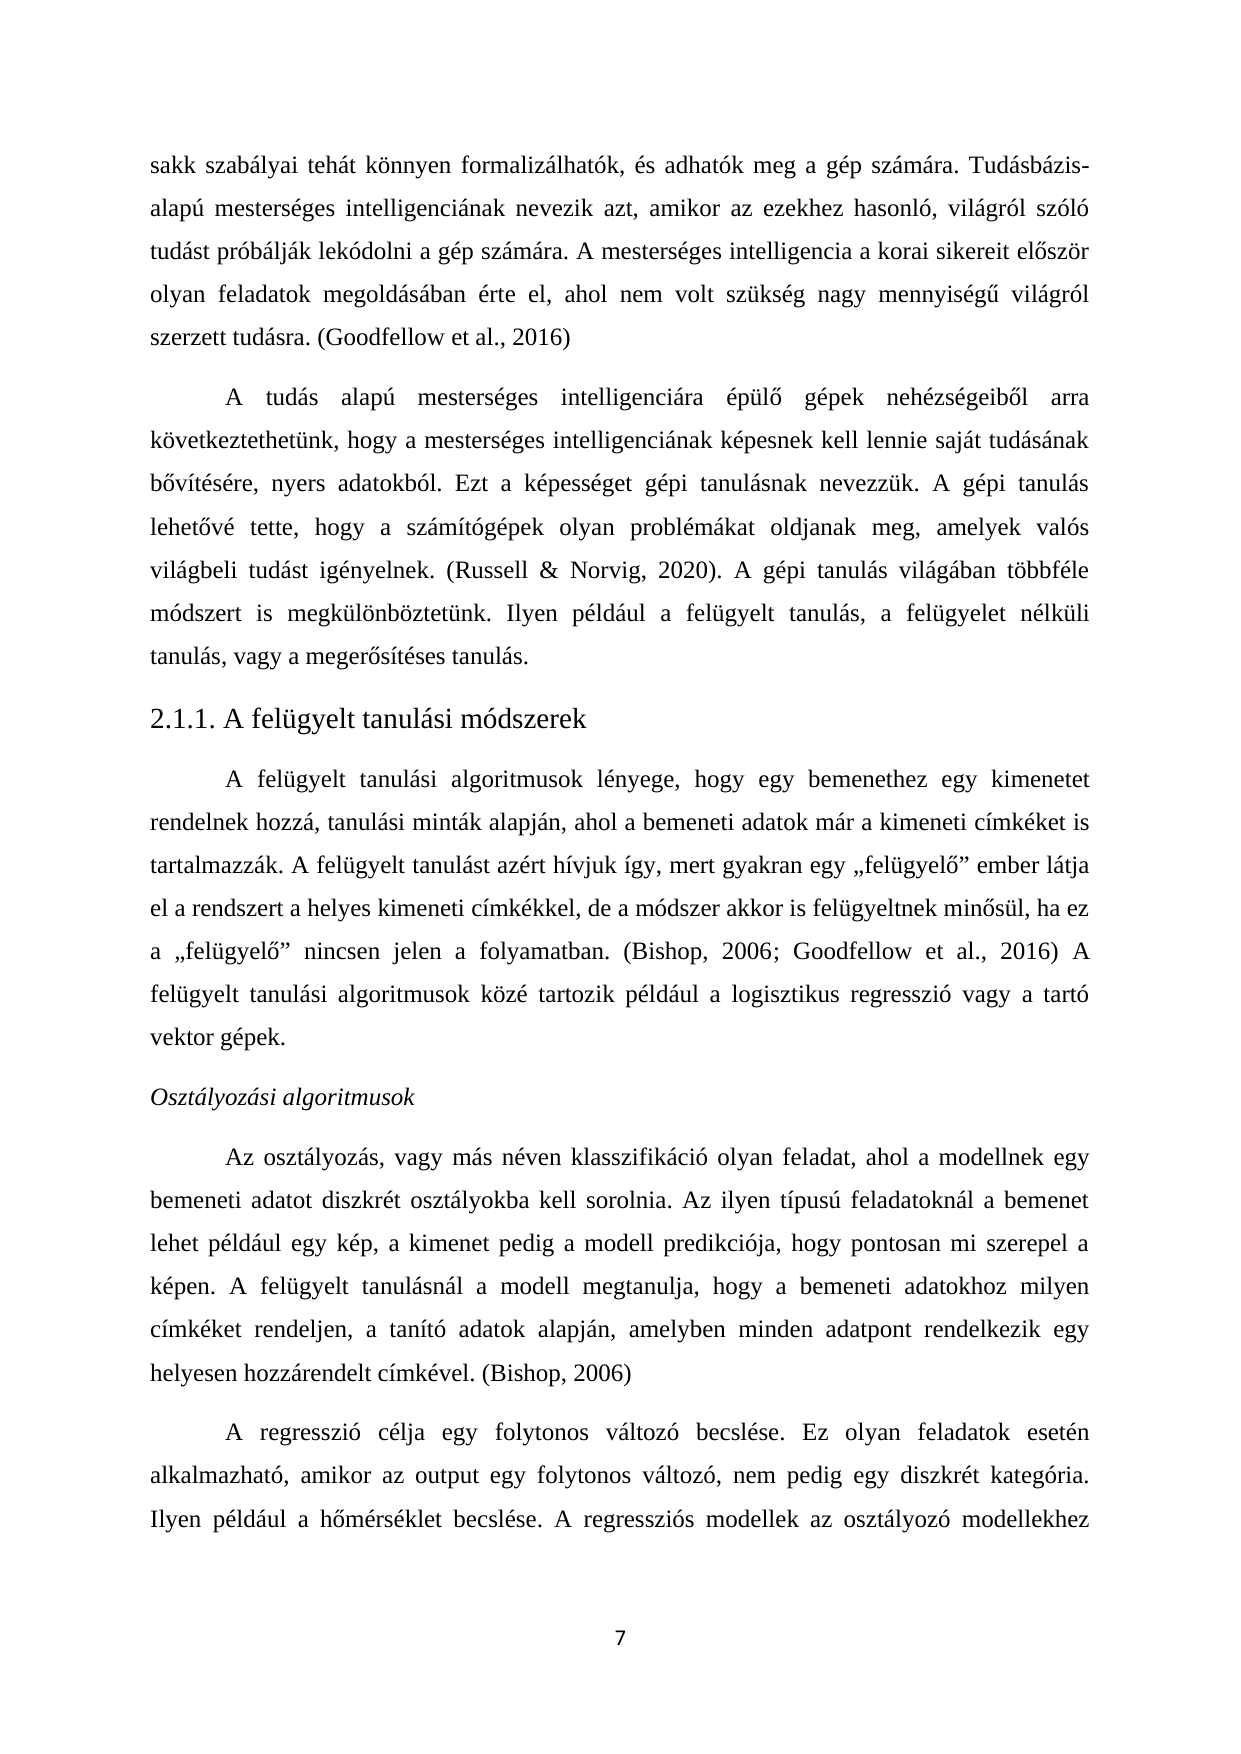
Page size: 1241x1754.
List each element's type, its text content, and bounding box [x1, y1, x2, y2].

text Az osztályozás, vagy más néven klasszifikáció olyan feladat, ahol a modellnek egy bemeneti adatot diszkrét osztályokba kell sorolnia. Az ilyen típusú feladatoknál a bemenet lehet például egy kép, a kimenet pedig a modell predikciója, hogy pontosan mi szerepel a képen. A felügyelt tanulásnál a modell megtanulja, hogy a bemeneti adatokhoz milyen címkéket rendeljen, a tanító adatok alapján, amelyben minden adatpont rendelkezik egy helyesen hozzárendelt címkével. (Bishop, 2006) [150, 1142, 1090, 1386]
text A tudás alapú mesterséges intelligenciára épülő gépek nehézségeiből arra következtethetünk, hogy a mesterséges intelligenciának képesnek kell lennie saját tudásának bővítésére, nyers adatokból. Ezt a képességet gépi tanulásnak nevezzük. A gépi tanulás lehetővé tette, hogy a számítógépek olyan problémákat oldjanak meg, amelyek valós világbeli tudást igényelnek. (Russell & Norvig, 2020). A gépi tanulás világában többféle módszert is megkülönböztetünk. Ilyen például a felügyelt tanulás, a felügyelet nélküli tanulás, vagy a megerősítéses tanulás. [150, 382, 1090, 670]
text Osztályozási algoritmusok [150, 1082, 1090, 1111]
subtitle 2.1.1. A felügyelt tanulási módszerek [150, 701, 1090, 734]
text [150, 150, 1090, 351]
text A felügyelt tanulási algoritmusok lényege, hogy egy bemenethez egy kimenetet rendelnek hozzá, tanulási minták alapján, ahol a bemeneti adatok már a kimeneti címkéket is tartalmazzák. A felügyelt tanulást azért hívjuk így, mert gyakran egy „felügyelő” ember látja el a rendszert a helyes kimeneti címkékkel, de a módszer akkor is felügyeltnek minősül, ha ez a „felügyelő” nincsen jelen a folyamatban. (Bishop, 2006; Goodfellow et al., 2016) A felügyelt tanulási algoritmusok közé tartozik például a logisztikus regresszió vagy a tartó vektor gépek. [150, 764, 1090, 1051]
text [150, 1417, 1090, 1532]
